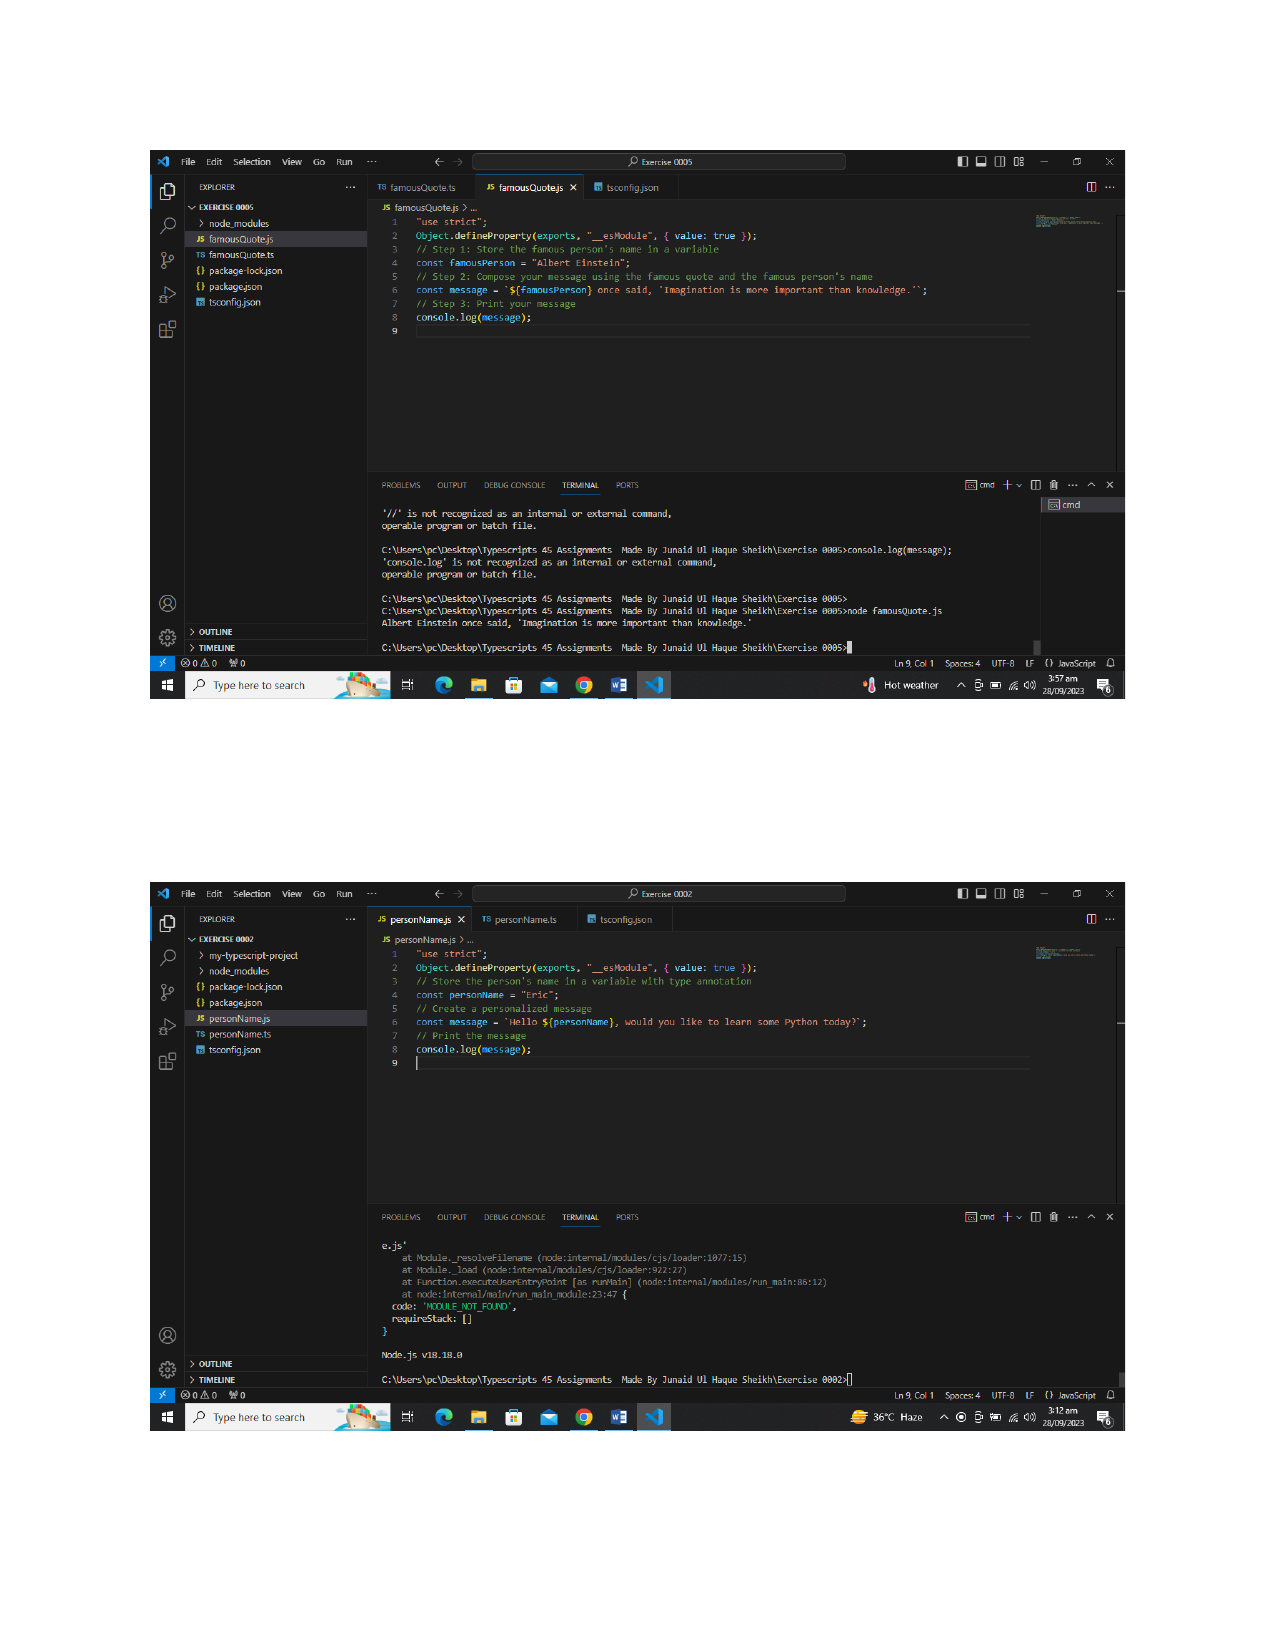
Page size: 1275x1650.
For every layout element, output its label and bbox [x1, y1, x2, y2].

picture [150, 150, 1125, 699]
picture [150, 882, 1125, 1431]
